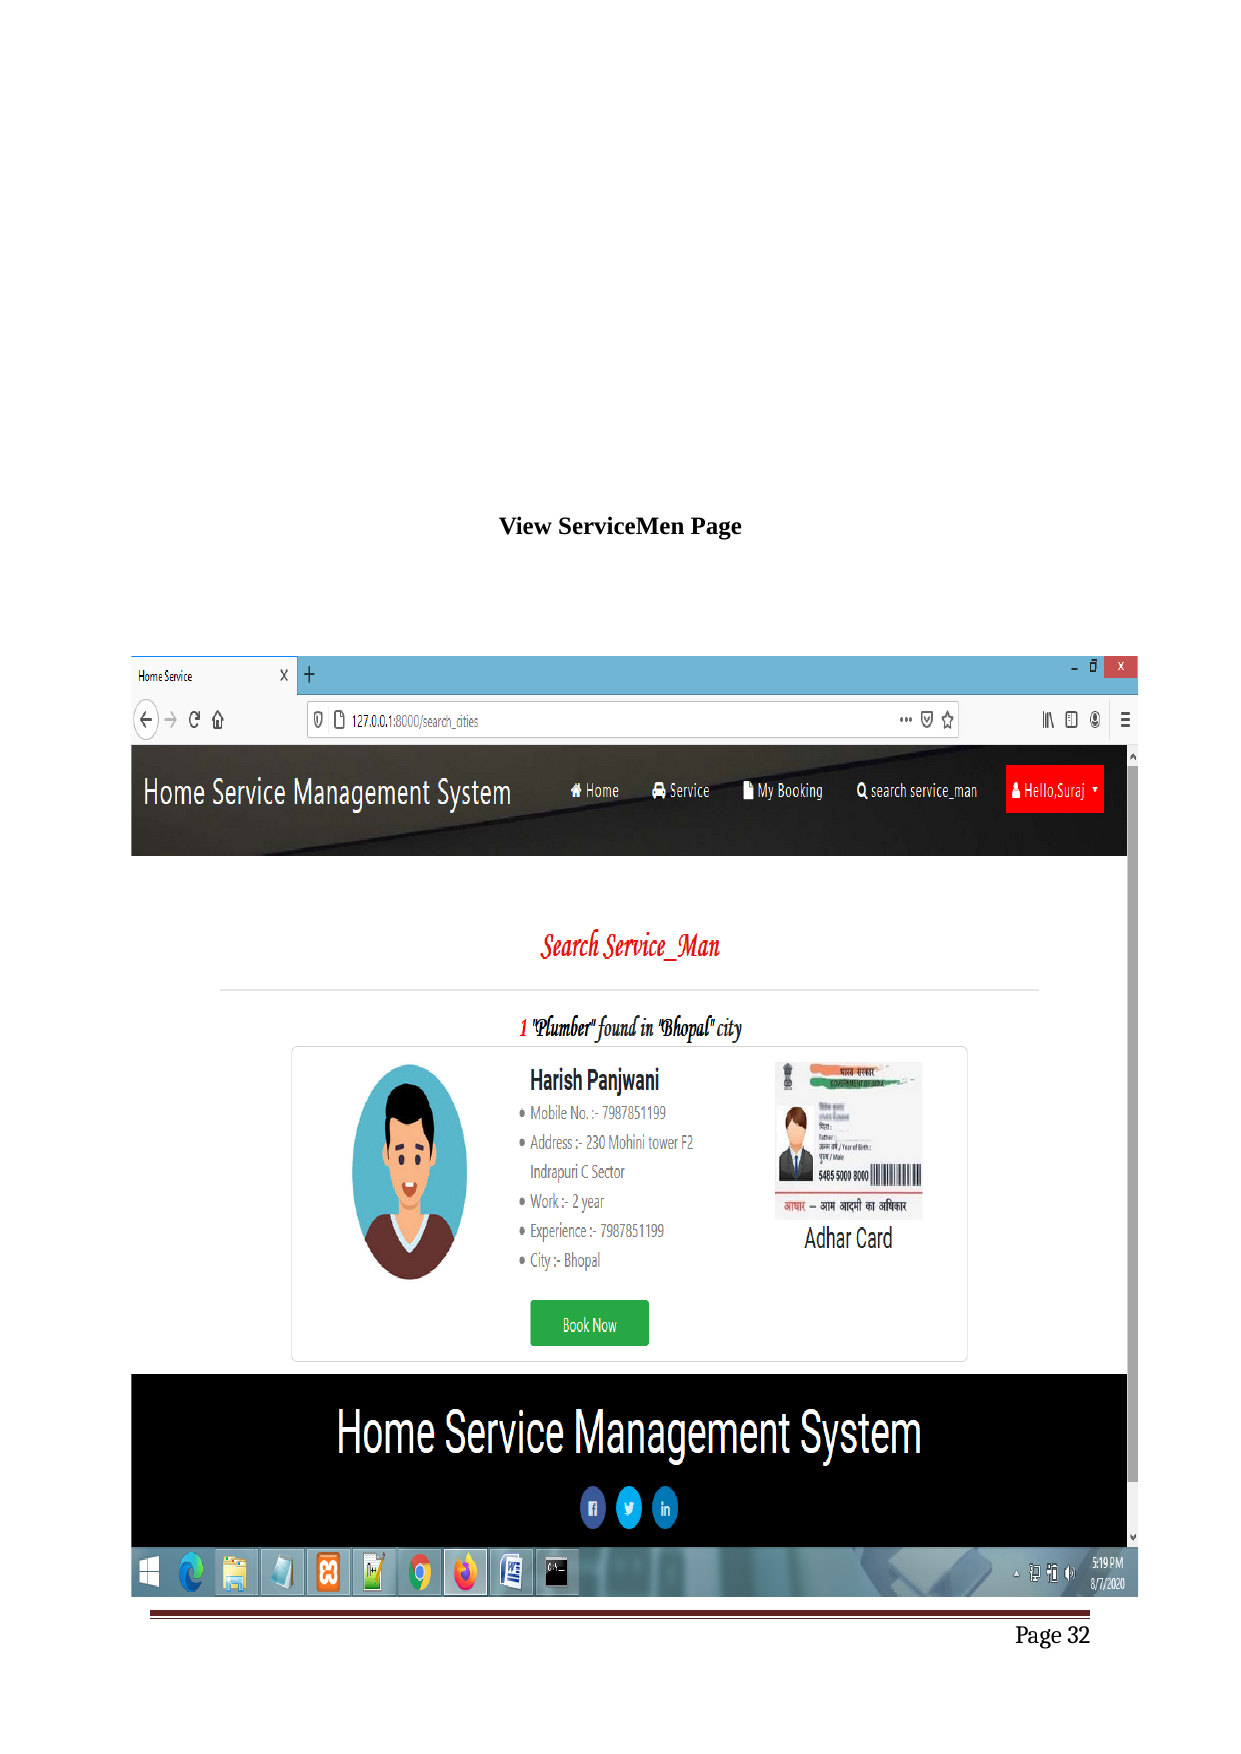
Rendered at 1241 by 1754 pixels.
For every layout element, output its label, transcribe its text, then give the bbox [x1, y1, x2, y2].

picture [131, 656, 1139, 1597]
text View ServiceMen Page [150, 511, 1090, 540]
